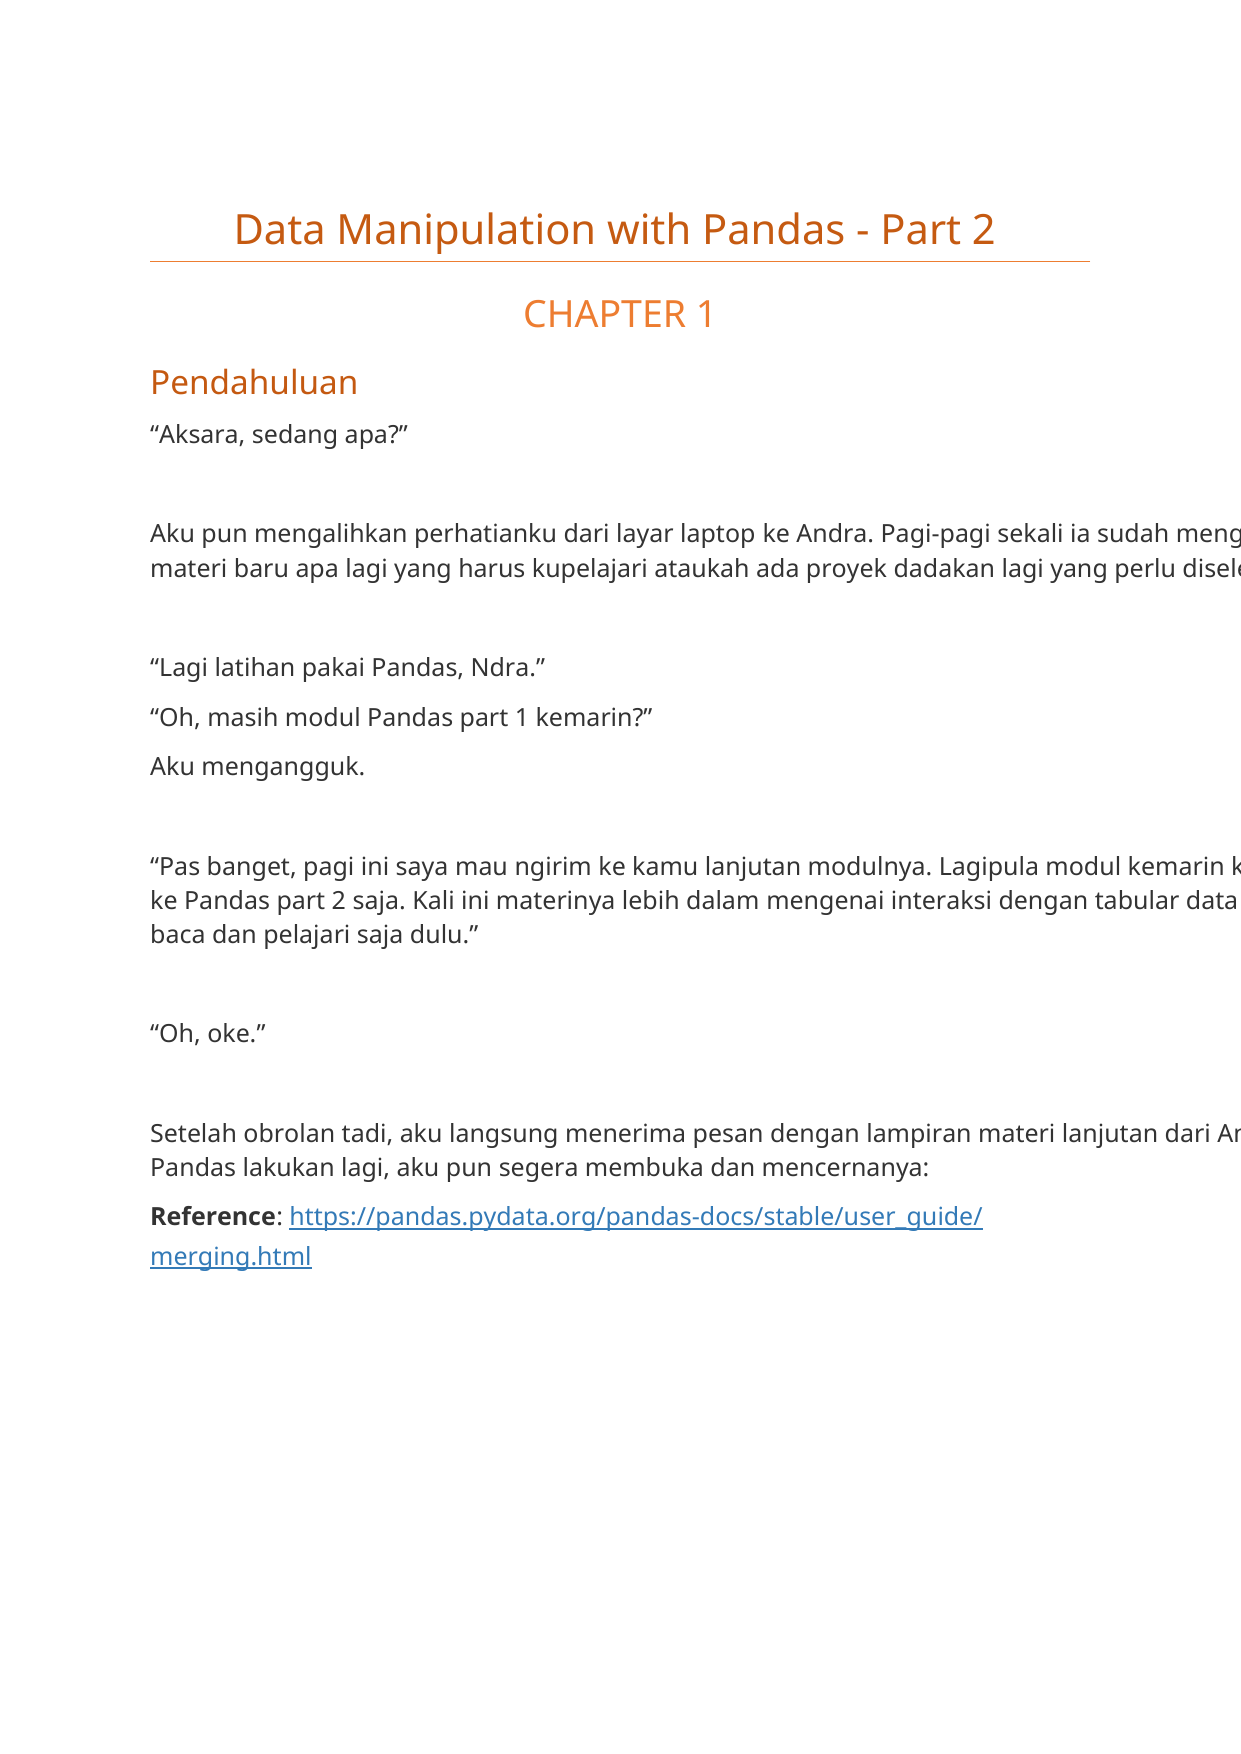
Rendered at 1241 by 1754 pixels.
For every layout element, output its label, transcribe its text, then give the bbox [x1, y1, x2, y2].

text Reference: https://pandas.pydata.org/pandas-docs/stable/user_guide/merging.html [150, 1199, 1090, 1272]
subtitle CHAPTER 1 [150, 287, 1090, 338]
subtitle Data Manipulation with Pandas - Part 2 [150, 200, 1090, 261]
table_header “Aksara, sedang apa?” Aku pun mengalihkan perhatianku dari layar laptop ke Andra. Pagi-pagi sekali ia sudah menghampiriku. Diam-diam aku menebak materi baru apa lagi yang harus kupelajari ataukah ada proyek dadakan lagi yang perlu diselesaikan? “Lagi latihan pakai Pandas, Ndra.” “Oh, masih modul Pandas part 1 kemarin?” Aku mengangguk. “Pas banget, pagi ini saya mau ngirim ke kamu lanjutan modulnya. Lagipula modul kemarin kamu sudah lulus kok. Sekarang fokus ke Pandas part 2 saja. Kali ini materinya lebih dalam mengenai interaksi dengan tabular data menggunakan Pandas. Nanti kamu baca dan pelajari saja dulu.” “Oh, oke.” Setelah obrolan tadi, aku langsung menerima pesan dengan lampiran materi lanjutan dari Andra. Penasaran dengan apa yang bisa Pandas lakukan lagi, aku pun segera membuka dan mencernanya: [150, 417, 1240, 1199]
subtitle Pendahuluan [150, 359, 1090, 404]
